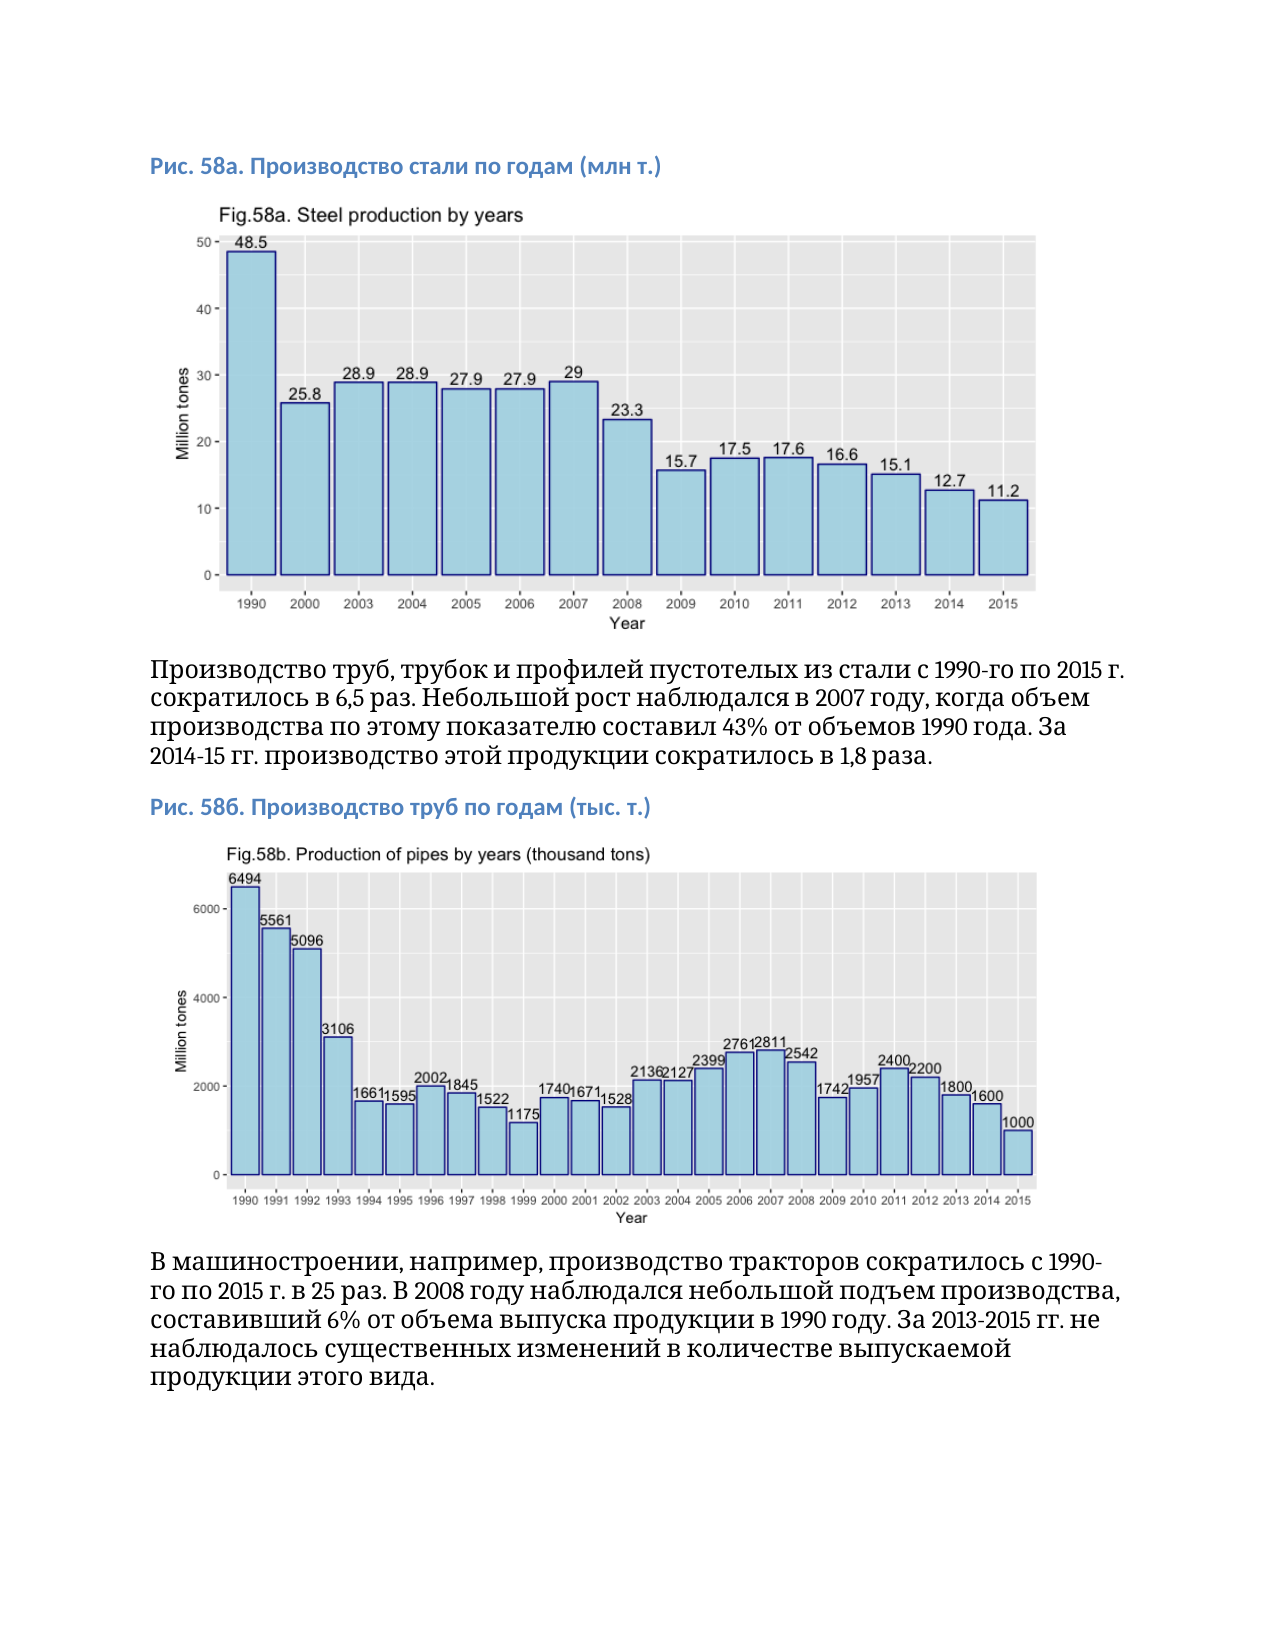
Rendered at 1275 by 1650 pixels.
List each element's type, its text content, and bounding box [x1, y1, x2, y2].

picture [168, 840, 1044, 1230]
text Производство труб, трубок и профилей пустотелых из стали с 1990-го по 2015 г. сократилось в 6,5 раз. Небольшой рост наблюдался в 2007 году, когда объем производства по этому показателю составил 43% от объемов 1990 года. За 2014-15 гг. производство этой продукции сократилось в 1,8 раза. [150, 656, 1125, 771]
text В машиностроении, например, производство тракторов сократилось с 1990-го по 2015 г. в 25 раз. В 2008 году наблюдался небольшой подъем производства, составивший 6% от объема выпуска продукции в 1990 году. За 2013-2015 гг. не наблюдалось существенных изменений в количестве выпускаемой продукции этого вида. [150, 1248, 1125, 1392]
picture [168, 199, 1044, 637]
subtitle Рис. 58б. Производство труб по годам (тыс. т.) [150, 791, 1125, 822]
subtitle Рис. 58а. Производство стали по годам (млн т.) [150, 150, 1125, 181]
